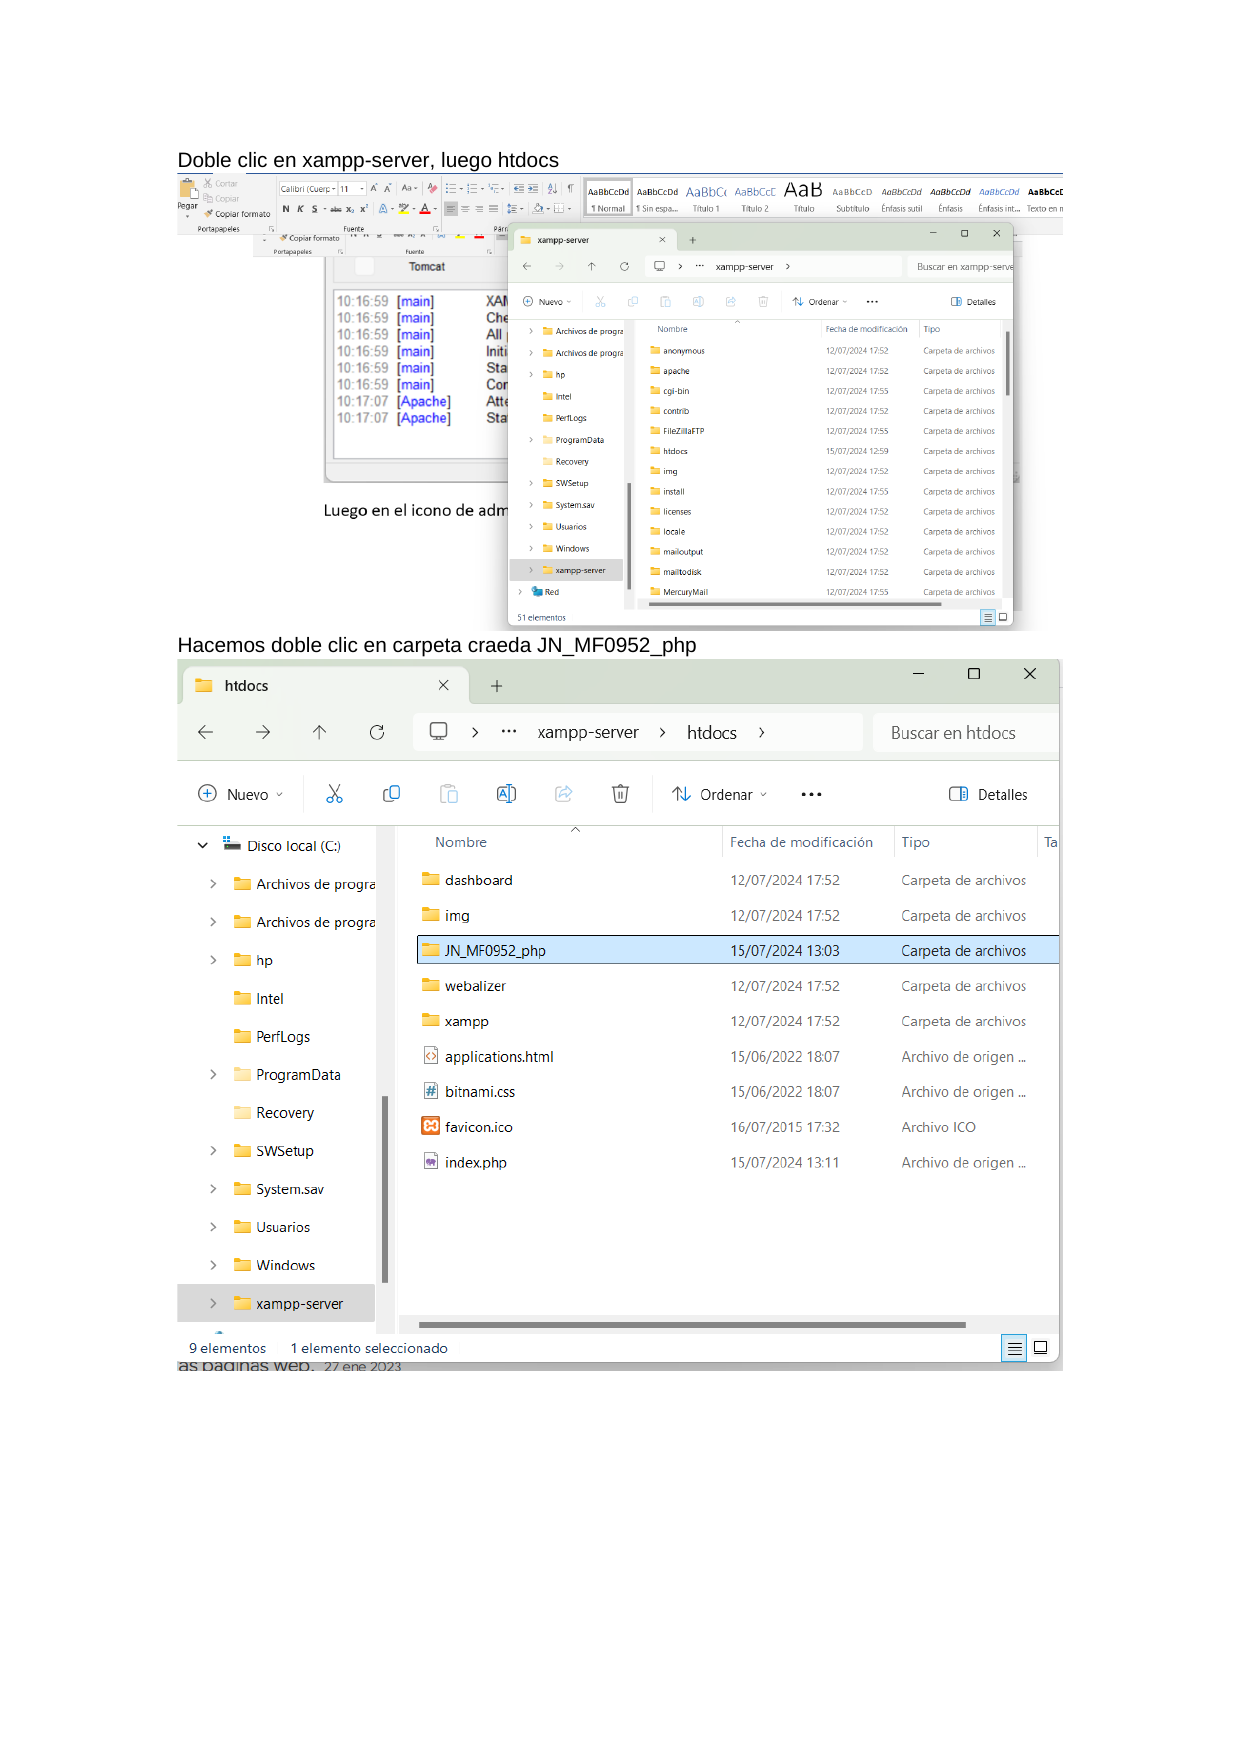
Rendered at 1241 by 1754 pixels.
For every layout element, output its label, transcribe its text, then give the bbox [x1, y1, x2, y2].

picture [177, 659, 1063, 1371]
text Doble clic en xampp-server, luego htdocs Hacemos doble clic en carpeta craeda JN_MF0952_php [177, 148, 1063, 173]
picture [177, 173, 1063, 631]
text Doble clic en xampp-server, luego htdocs Hacemos doble clic en carpeta craeda JN_MF0952_php [177, 631, 1063, 659]
